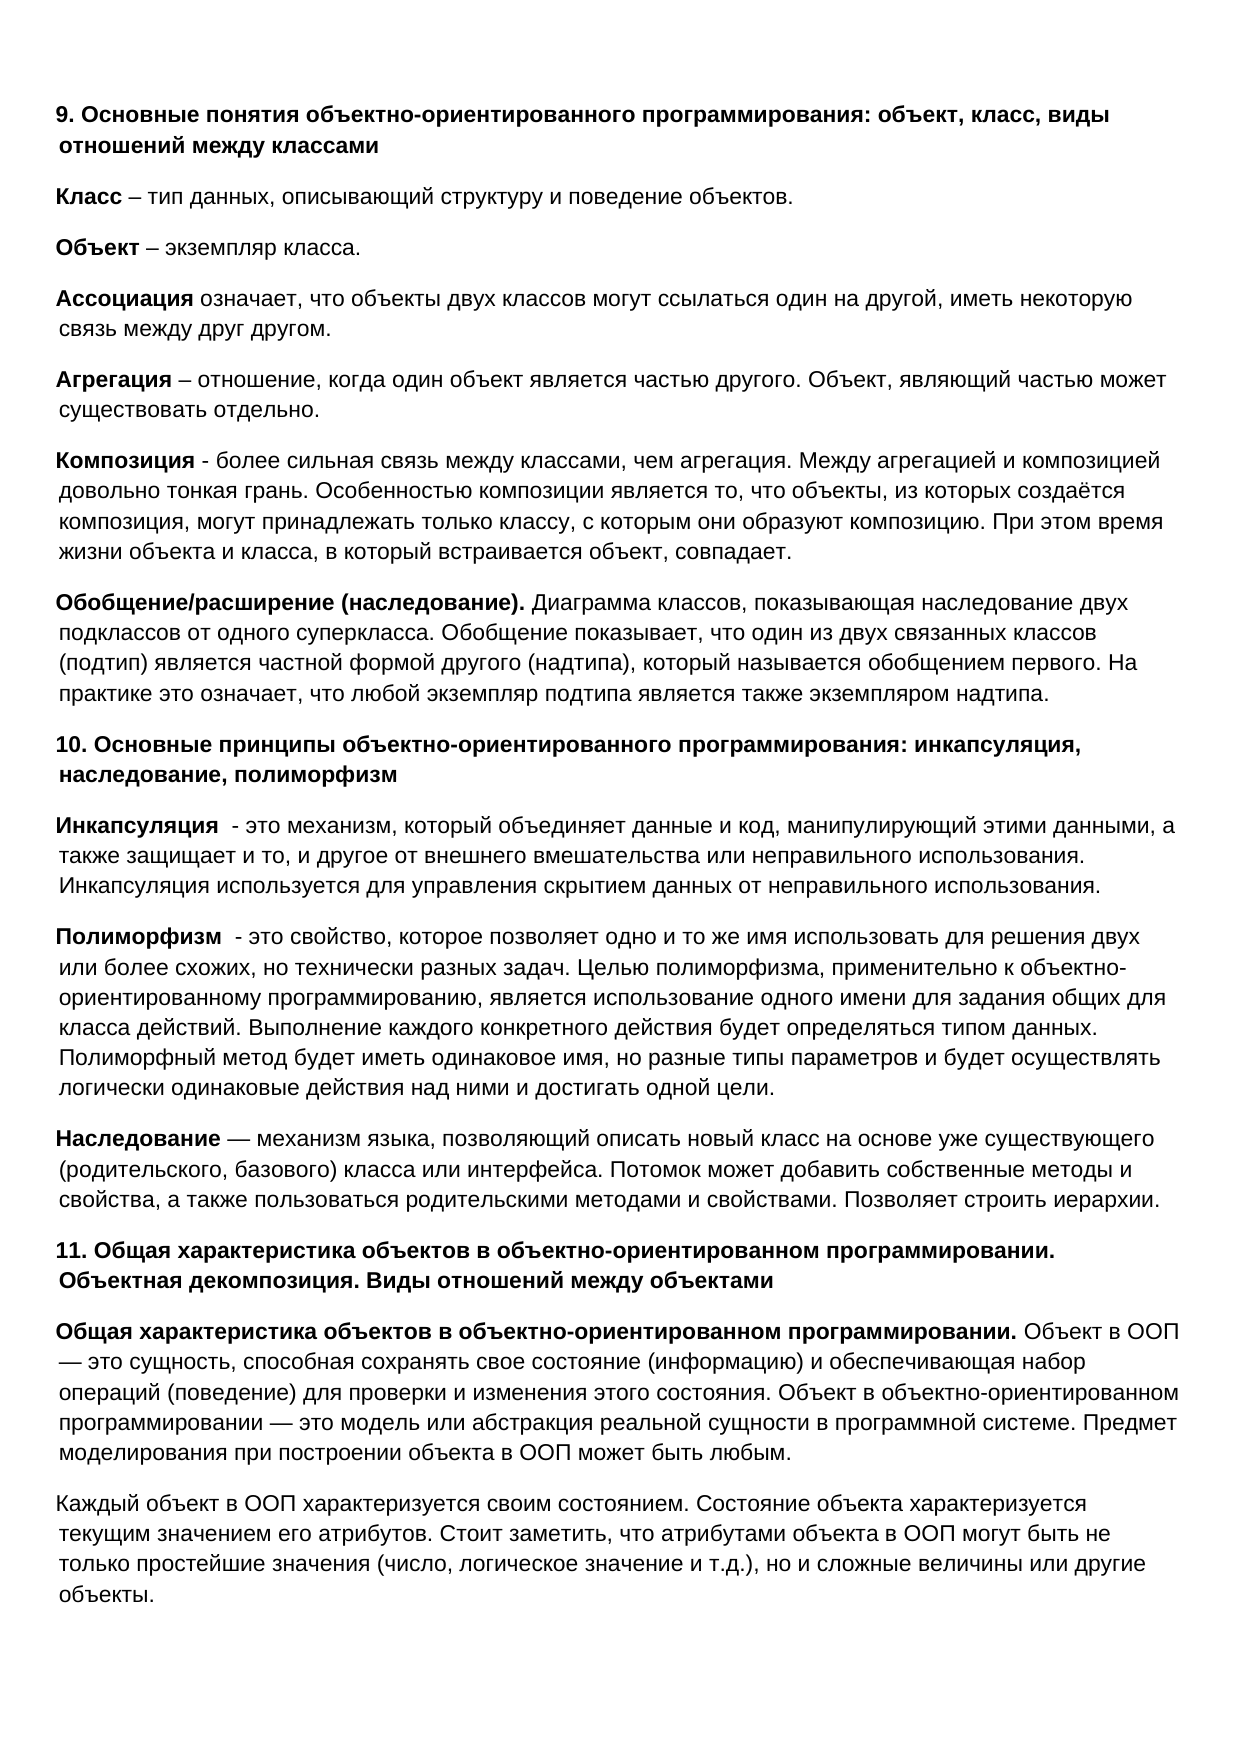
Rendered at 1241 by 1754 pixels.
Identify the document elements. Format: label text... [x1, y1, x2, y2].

subtitle 10. Основные принципы объектно-ориентированного программирования: инкапсуляция, наследование, полиморфизм [55, 731, 1182, 787]
text Наследование — механизм языка, позволяющий описать новый класс на основе уже существующего (родительского, базового) класса или интерфейса. Потомок может добавить собственные методы и свойства, а также пользоваться родительскими методами и свойствами. Позволяет строить иерархии. [55, 1125, 1182, 1212]
text Ассоциация означает, что объекты двух классов могут ссылаться один на другой, иметь некоторую связь между друг другом. [55, 285, 1182, 341]
subtitle 11. Общая характеристика объектов в объектно-ориентированном программировании. Объектная декомпозиция. Виды отношений между объектами [55, 1237, 1182, 1293]
text Агрегация – отношение, когда один объект является частью другого. Объект, являющий частью может существовать отдельно. [55, 366, 1182, 422]
text Каждый объект в ООП характеризуется своим состоянием. Состояние объекта характеризуется текущим значением его атрибутов. Стоит заметить, что атрибутами объекта в ООП могут быть не только простейшие значения (число, логическое значение и т.д.), но и сложные величины или другие объекты. [55, 1490, 1182, 1607]
text Композиция - более сильная связь между классами, чем агрегация. Между агрегацией и композицией довольно тонкая грань. Особенностью композиции является то, что объекты, из которых создаётся композиция, могут принадлежать только классу, с которым они образуют композицию. При этом время жизни объекта и класса, в который встраивается объект, совпадает. [55, 447, 1182, 564]
text Инкапсуляция - это механизм, который объединяет данные и код, манипулирующий этими данными, а также защищает и то, и другое от внешнего вмешательства или неправильного использования. Инкапсуляция используется для управления скрытием данных от неправильного использования. [55, 812, 1182, 898]
text Класс – тип данных, описывающий структуру и поведение объектов. [55, 183, 1182, 209]
text Обобщение/расширение (наследование). Диаграмма классов, показывающая наследование двух подклассов от одного суперкласса. Обобщение показывает, что один из двух связанных классов (подтип) является частной формой другого (надтипа), который называется обобщением первого. На практике это означает, что любой экземпляр подтипа является также экземпляром надтипа. [55, 589, 1182, 706]
text Полиморфизм - это свойство, которое позволяет одно и то же имя использовать для решения двух или более схожих, но технически разных задач. Целью полиморфизма, применительно к объектно-ориентированному программированию, является использование одного имени для задания общих для класса действий. Выполнение каждого конкретного действия будет определяться типом данных. Полиморфный метод будет иметь одинаковое имя, но разные типы параметров и будет осуществлять логически одинаковые действия над ними и достигать одной цели. [55, 923, 1182, 1101]
subtitle 9. Основные понятия объектно-ориентированного программирования: объект, класс, виды отношений между классами [55, 101, 1182, 158]
text Объект – экземпляр класса. [55, 234, 1182, 260]
text Общая характеристика объектов в объектно-ориентированном программировании. Объект в ООП — это сущность, способная сохранять свое состояние (информацию) и обеспечивающая набор операций (поведение) для проверки и изменения этого состояния. Объект в объектно-ориентированном программировании — это модель или абстракция реальной сущности в программной системе. Предмет моделирования при построении объекта в ООП может быть любым. [55, 1318, 1182, 1465]
